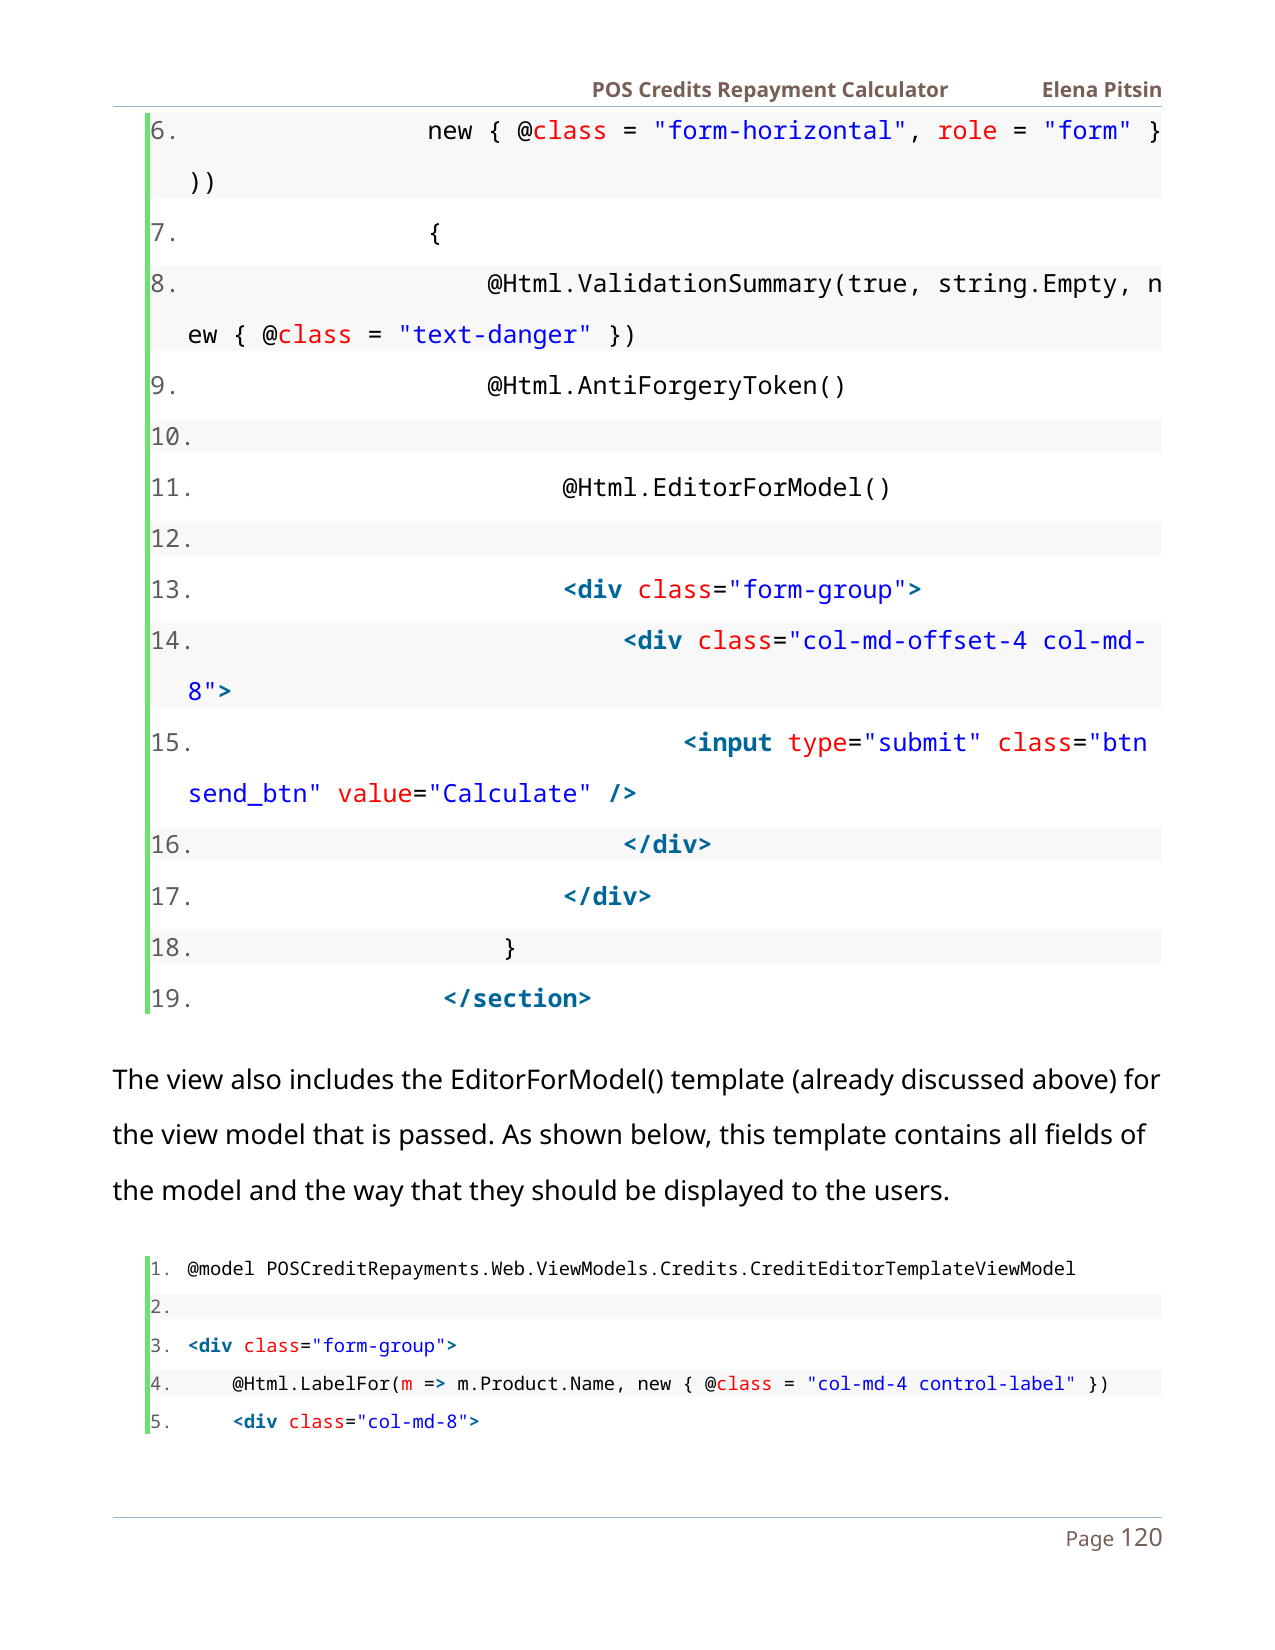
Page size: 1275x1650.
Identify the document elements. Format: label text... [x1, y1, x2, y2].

list </div> [150, 878, 1162, 912]
list @Html.ValidationSummary(true, string.Empty, new { @class = "text-danger" }) [150, 266, 1162, 351]
text The view also includes the EditorForModel() template (already discussed above) for the view model that is passed. As shown below, this template contains all fields of the model and the way that they should be displayed to the users. [112, 1060, 1162, 1208]
list { [150, 214, 1162, 249]
list <div class="col-md-8"> [150, 1408, 1162, 1434]
list } [150, 929, 1162, 963]
list @Html.EditorForModel() [150, 470, 1162, 504]
list </div> [150, 827, 1162, 861]
list <input type="submit" class="btn send_btn" value="Calculate" /> [150, 725, 1162, 810]
list @Html.LabelFor(m => m.Product.Name, new { @class = "col-md-4 control-label" }) [150, 1370, 1162, 1396]
list <div class="col-md-offset-4 col-md-8"> [150, 623, 1162, 708]
list </section> [150, 980, 1162, 1014]
list @model POSCreditRepayments.Web.ViewModels.Credits.CreditEditorTemplateViewModel [150, 1256, 1162, 1281]
list <div class="form-group"> [150, 1332, 1162, 1357]
list @Html.AntiForgeryToken() [150, 368, 1162, 402]
list <div class="form-group"> [150, 572, 1162, 606]
list new { @class = "form-horizontal", role = "form" })) [145, 112, 1162, 198]
